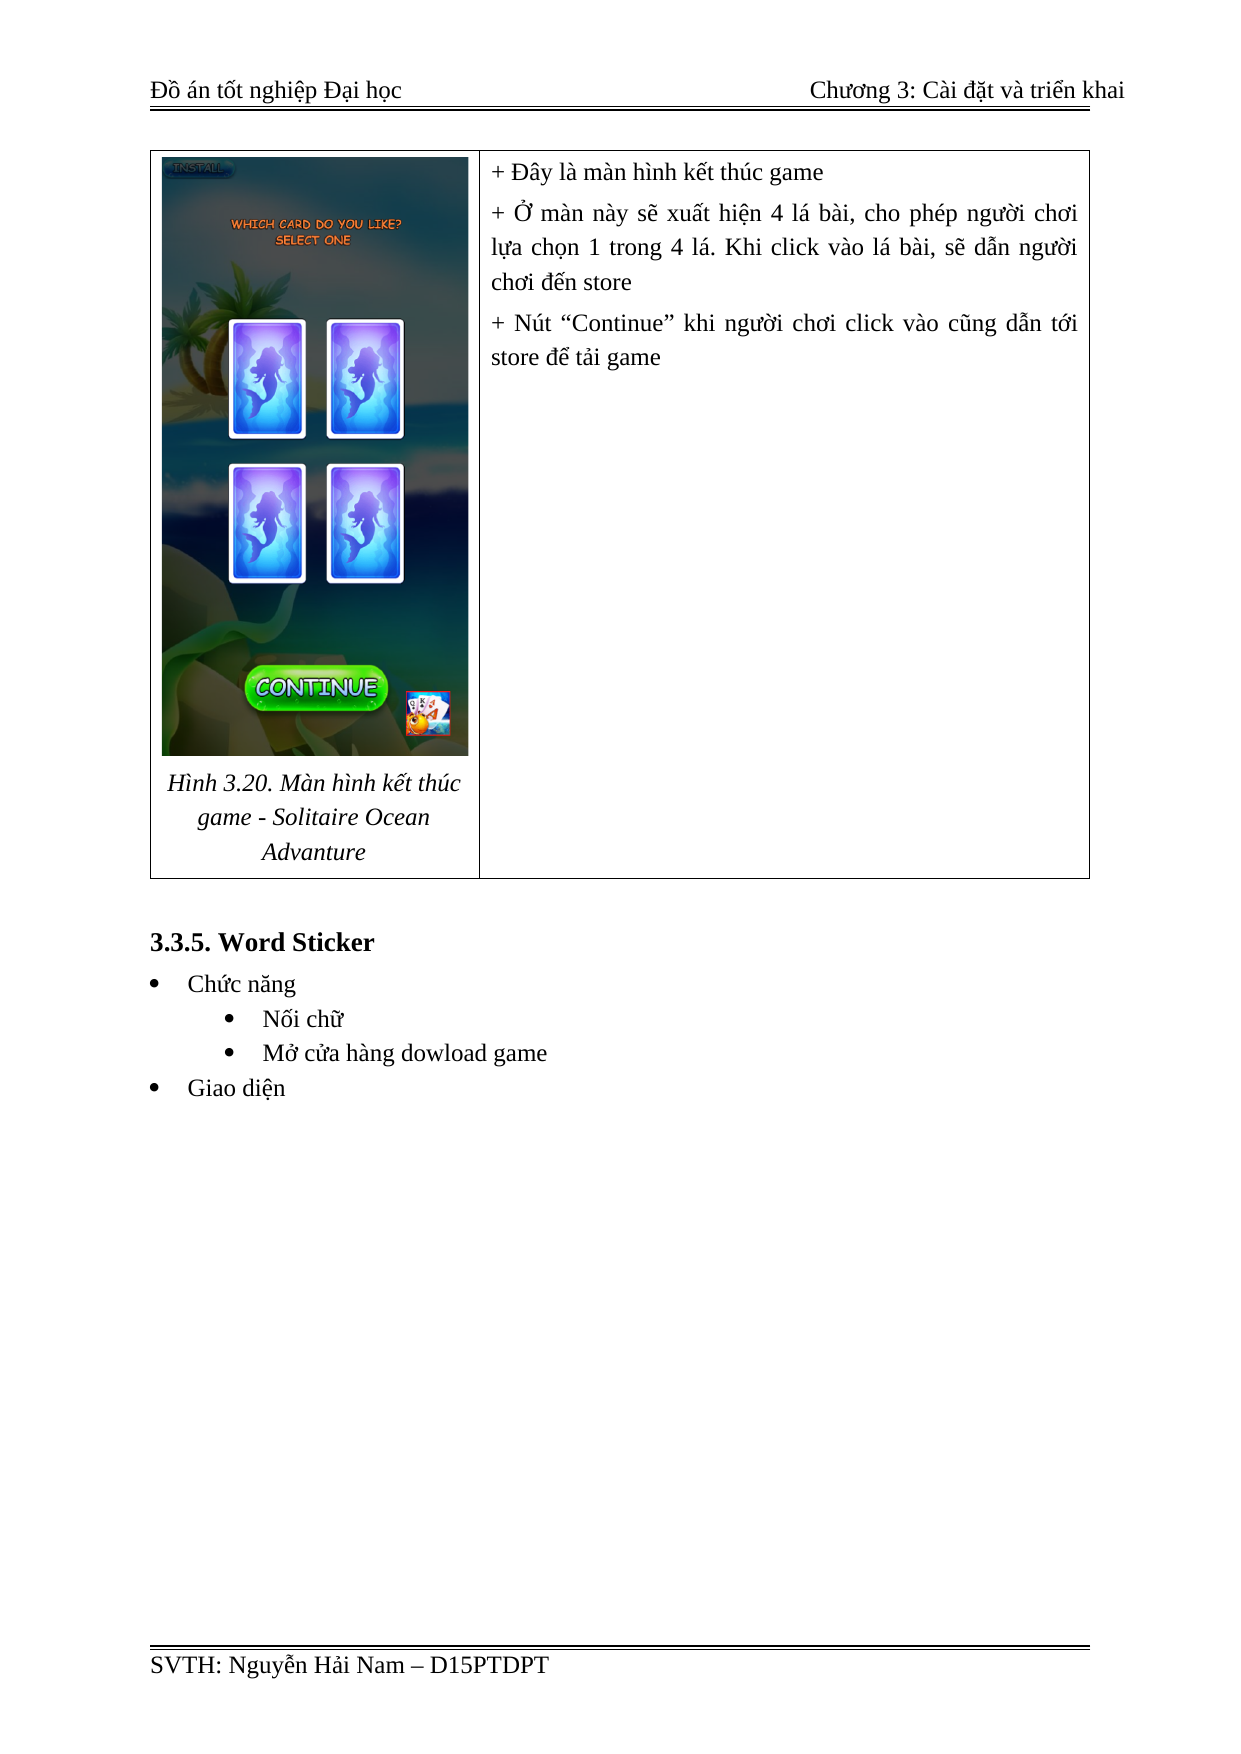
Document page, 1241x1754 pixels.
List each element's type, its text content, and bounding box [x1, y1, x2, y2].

subtitle 3.3.5. Word Sticker [150, 926, 1090, 957]
table_cell Hình 3.20. Màn hình kết thúc game - Solitaire Ocean Advanture [151, 151, 479, 878]
list Mở cửa hàng dowload game [225, 1038, 1090, 1067]
list Nối chữ [225, 1004, 1090, 1032]
list Giao diện [150, 1073, 1090, 1101]
picture [161, 157, 469, 756]
table_cell + Đây là màn hình kết thúc game + Ở màn này sẽ xuất hiện 4 lá bài, cho phép người chơi lựa chọn 1 trong 4 lá. Khi click vào lá bài, sẽ dẫn người chơi đến store + Nút “Continue” khi người chơi click vào cũng dẫn tới store để tải game [480, 151, 1089, 878]
list Chức năng [150, 969, 1090, 998]
